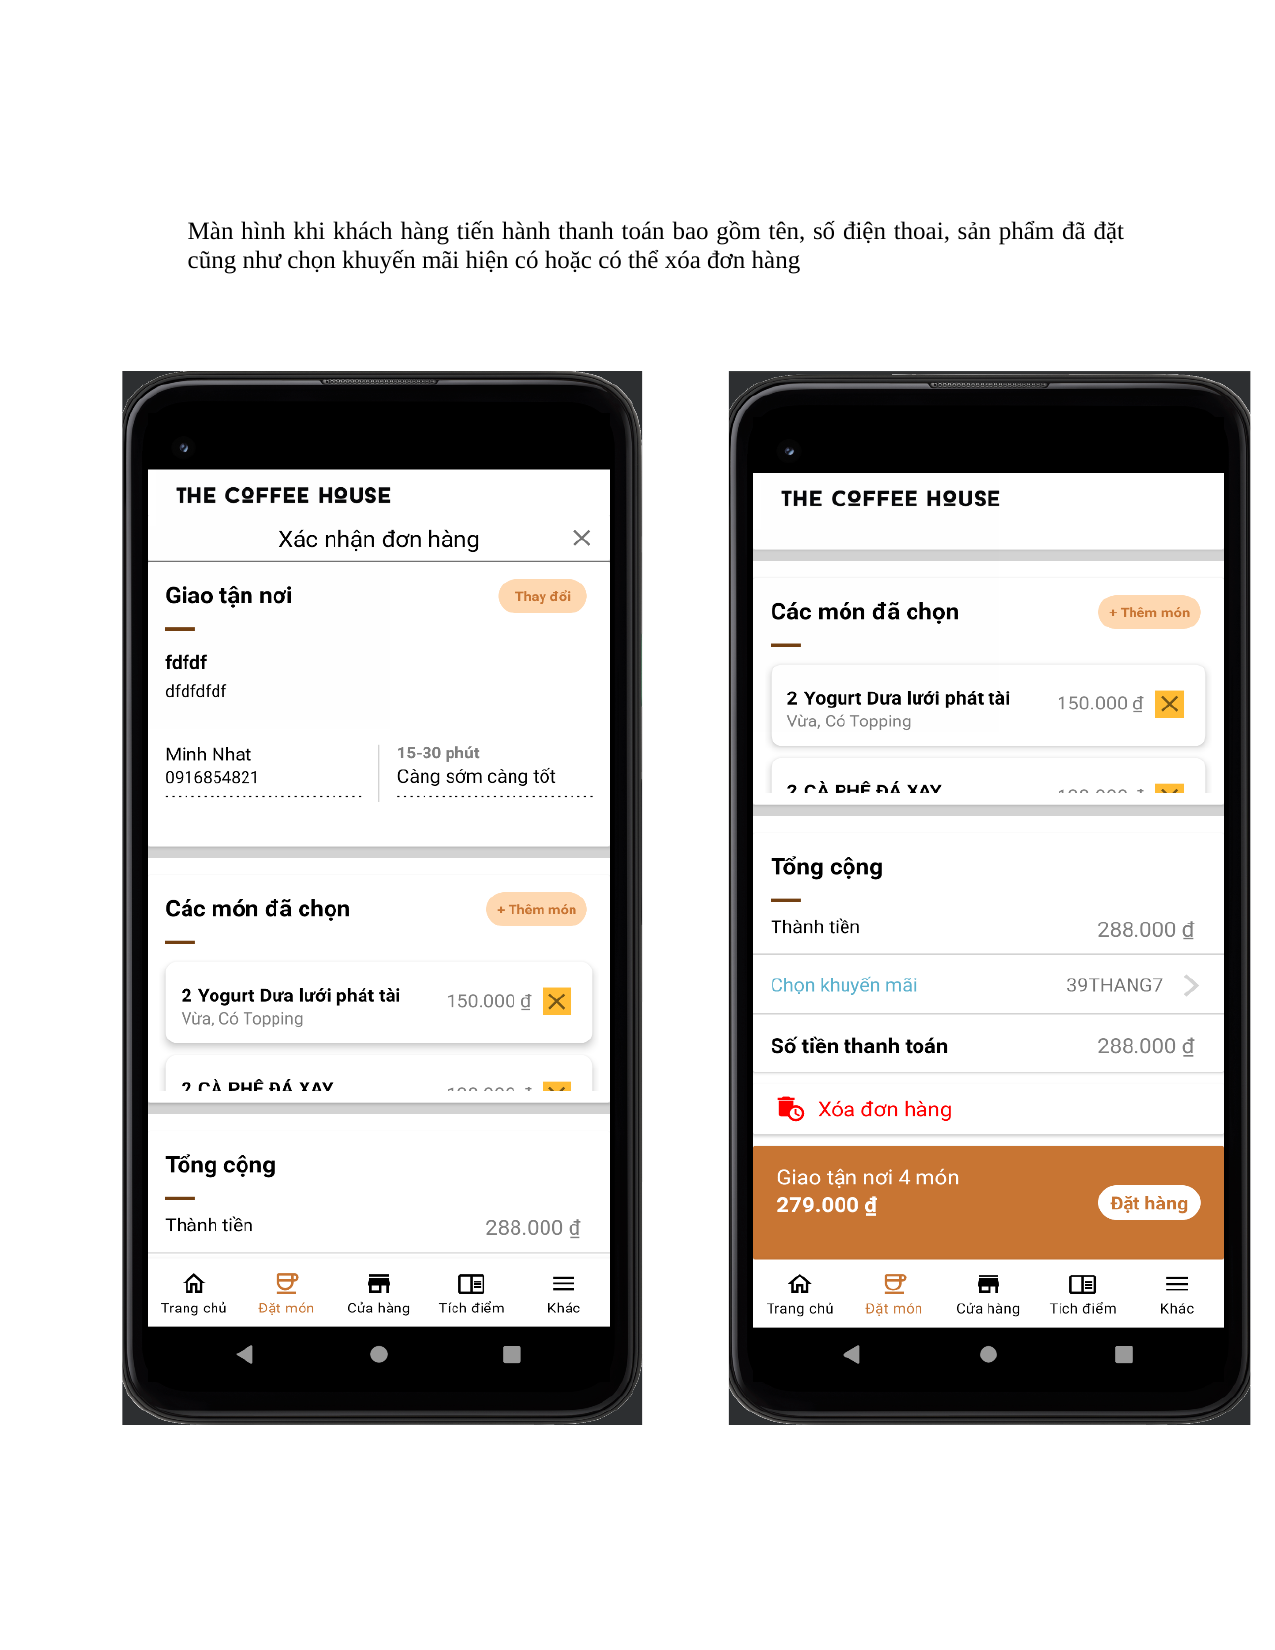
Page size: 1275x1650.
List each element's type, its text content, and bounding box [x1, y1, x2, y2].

picture [122, 371, 643, 1425]
picture [728, 371, 1251, 1425]
list Màn hình khi khách hàng tiến hành thanh toán bao gồm tên, số điện thoai, sản phẩm đã đặt cũng như chọn khuyến mãi hiện có hoặc có thể xóa đơn hàng [187, 216, 1125, 273]
